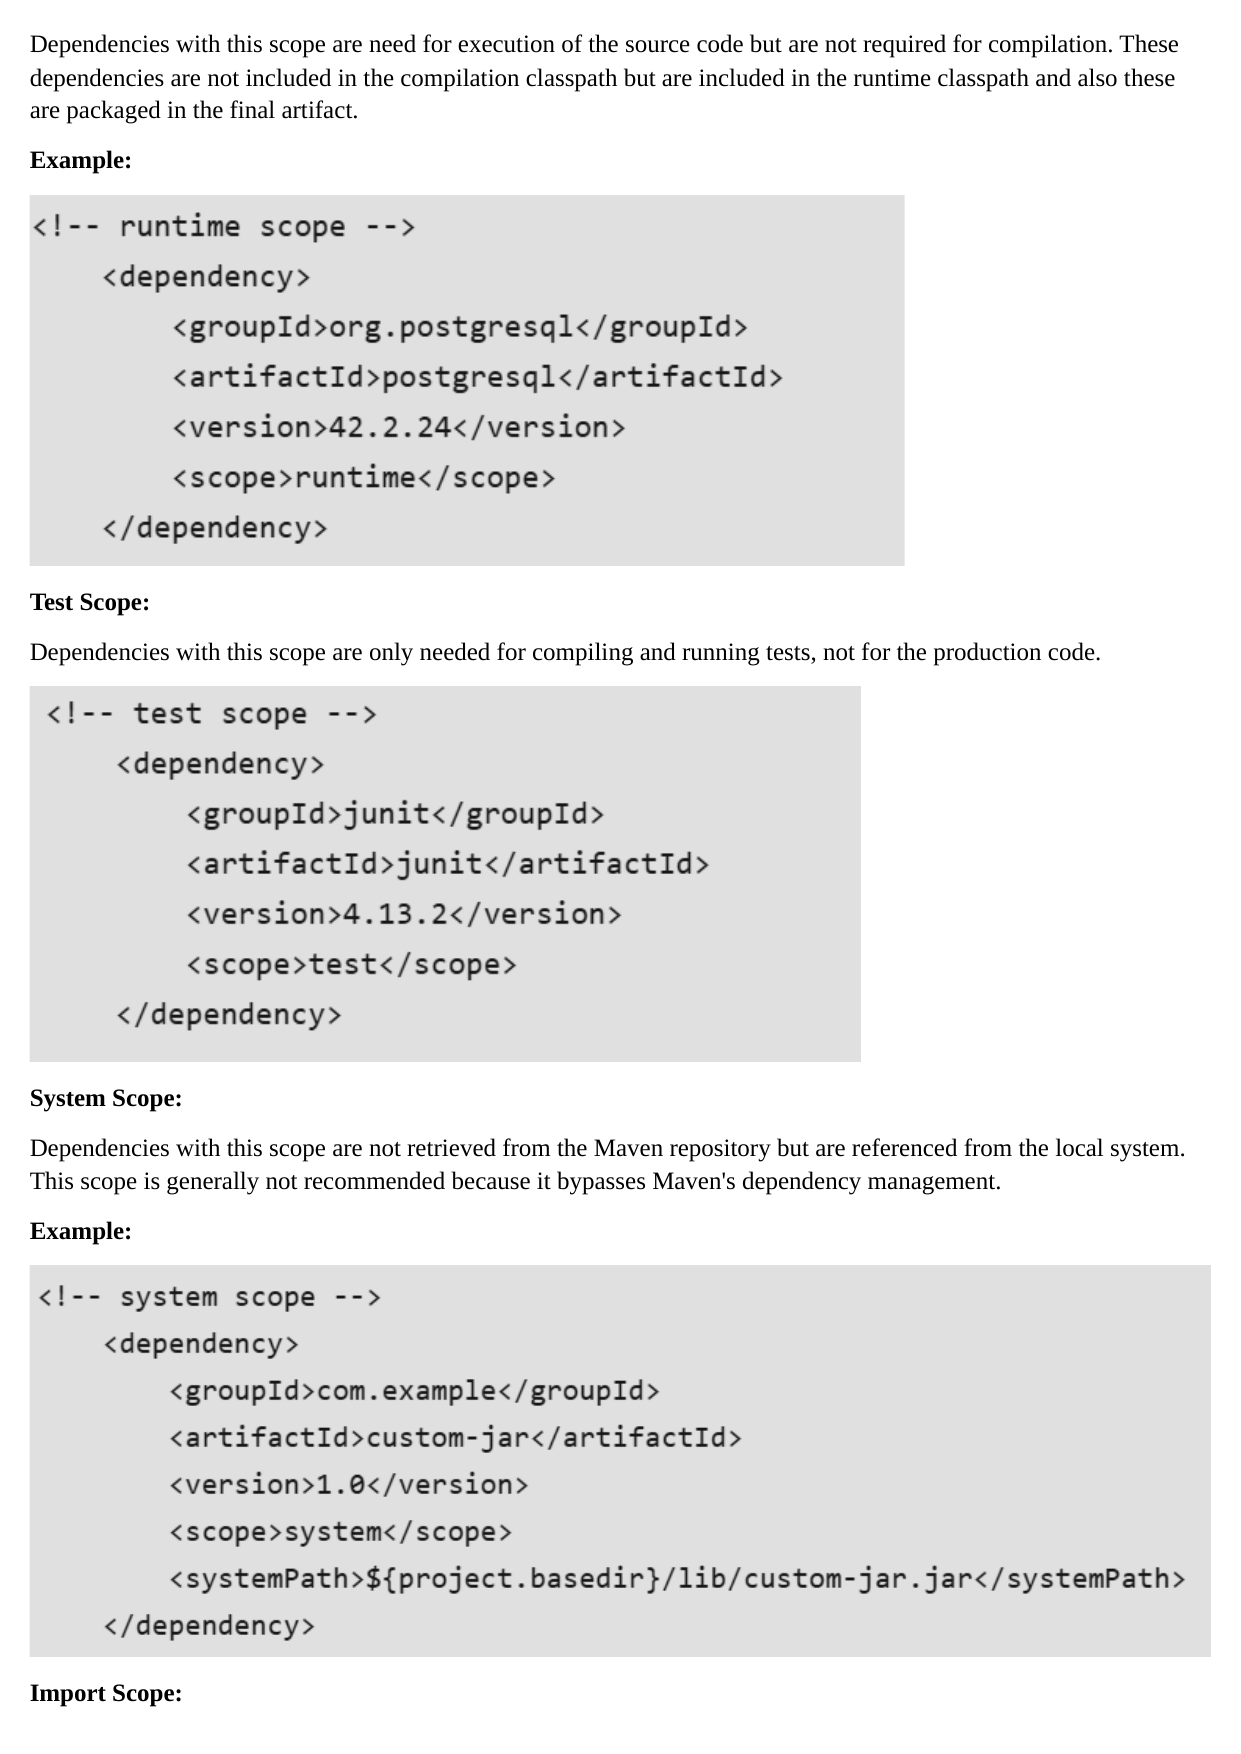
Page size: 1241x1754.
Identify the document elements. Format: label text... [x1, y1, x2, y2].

text System Scope: [29, 1083, 1211, 1112]
text Dependencies with this scope are need for execution of the source code but are not required for compilation. These dependencies are not included in the compilation classpath but are included in the runtime classpath and also these are packaged in the final artifact. [29, 29, 1211, 124]
text Example: [29, 1216, 1211, 1244]
text Example: [29, 145, 1211, 174]
picture [29, 686, 861, 1062]
text Test Scope: [29, 587, 1211, 616]
text Dependencies with this scope are only needed for compiling and running tests, not for the production code. [29, 637, 1211, 666]
picture [29, 1265, 1211, 1657]
text Dependencies with this scope are not retrieved from the Maven repository but are referenced from the local system. This scope is generally not recommended because it bypasses Maven's dependency management. [29, 1133, 1211, 1195]
picture [29, 195, 905, 566]
text Import Scope: [29, 1678, 1211, 1707]
